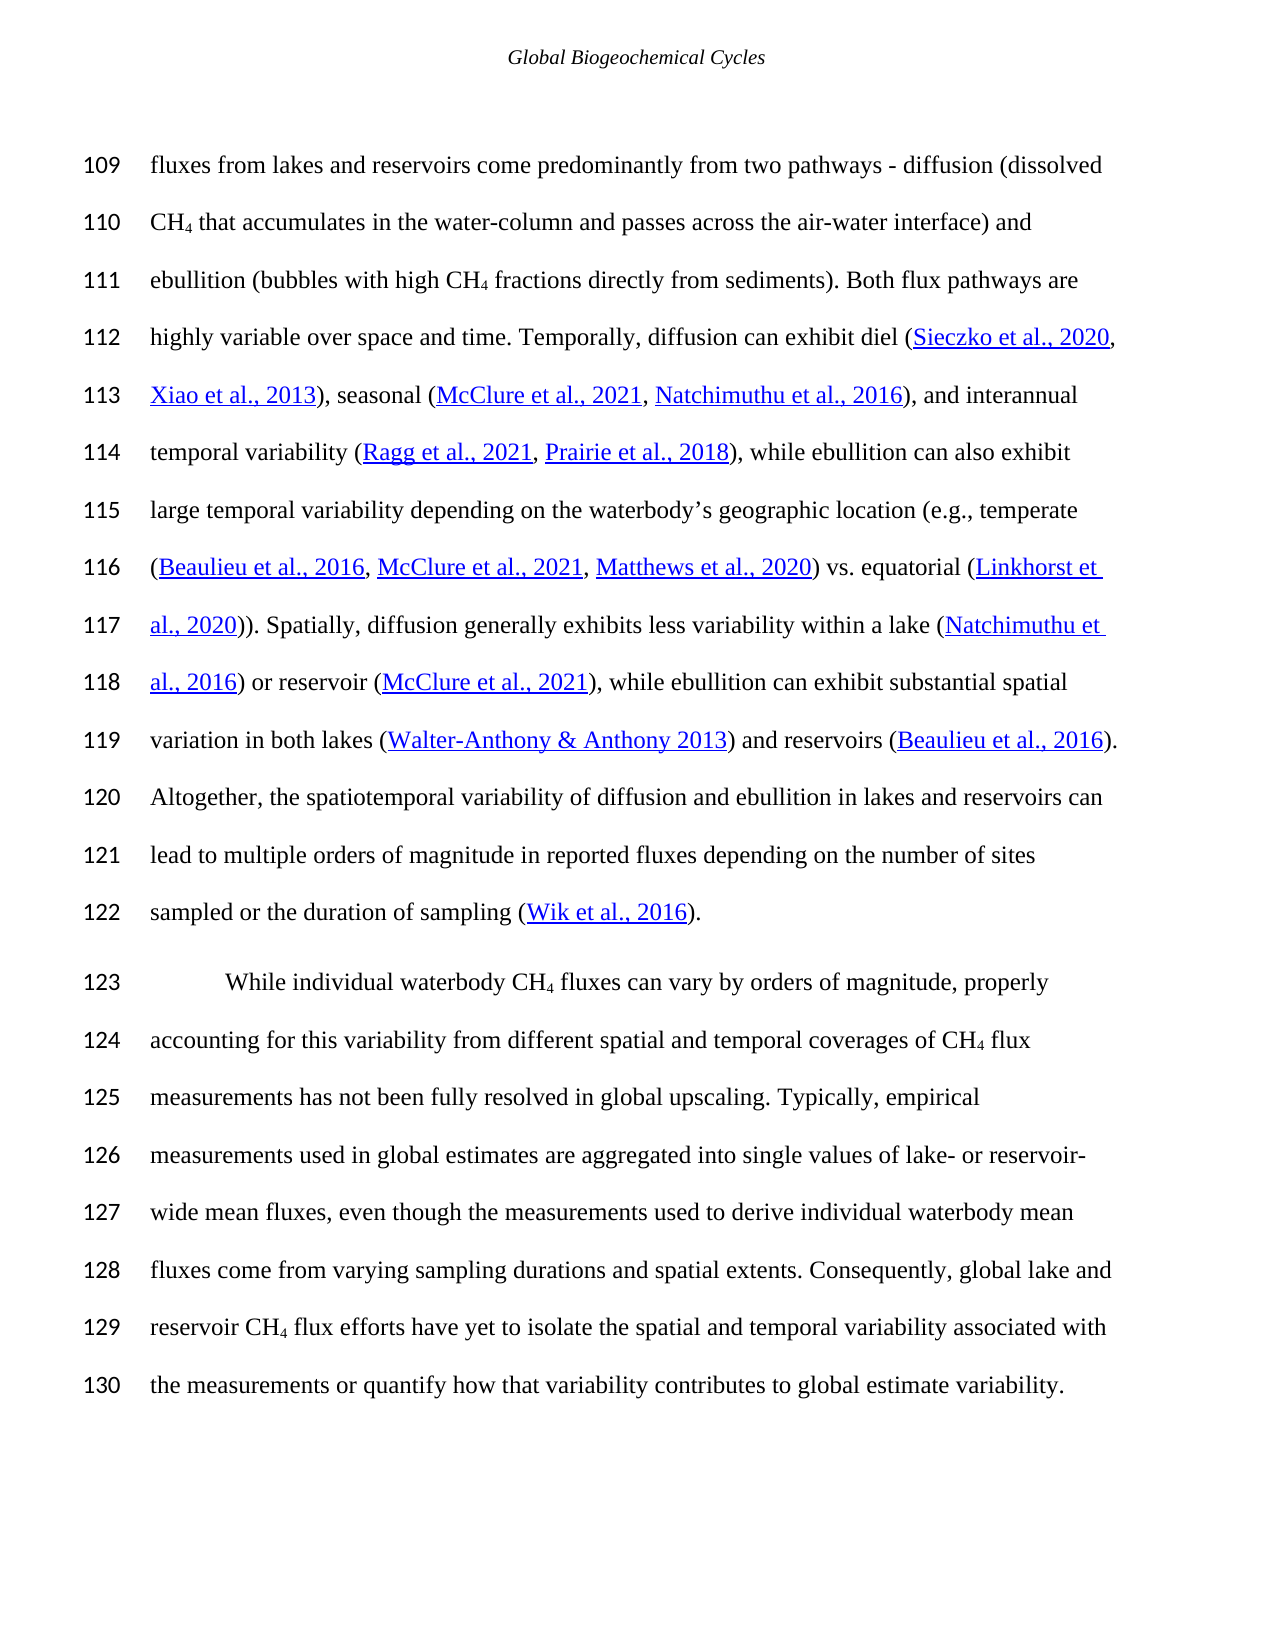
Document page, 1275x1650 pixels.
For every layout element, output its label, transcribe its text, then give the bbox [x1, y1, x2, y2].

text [150, 150, 1125, 926]
text While individual waterbody CH4 fluxes can vary by orders of magnitude, properly accounting for this variability from different spatial and temporal coverages of CH4 flux measurements has not been fully resolved in global upscaling. Typically, empirical measurements used in global estimates are aggregated into single values of lake- or reservoir-wide mean fluxes, even though the measurements used to derive individual waterbody mean fluxes come from varying sampling durations and spatial extents. Consequently, global lake and reservoir CH4 flux efforts have yet to isolate the spatial and temporal variability associated with the measurements or quantify how that variability contributes to global estimate variability. [150, 967, 1125, 1399]
